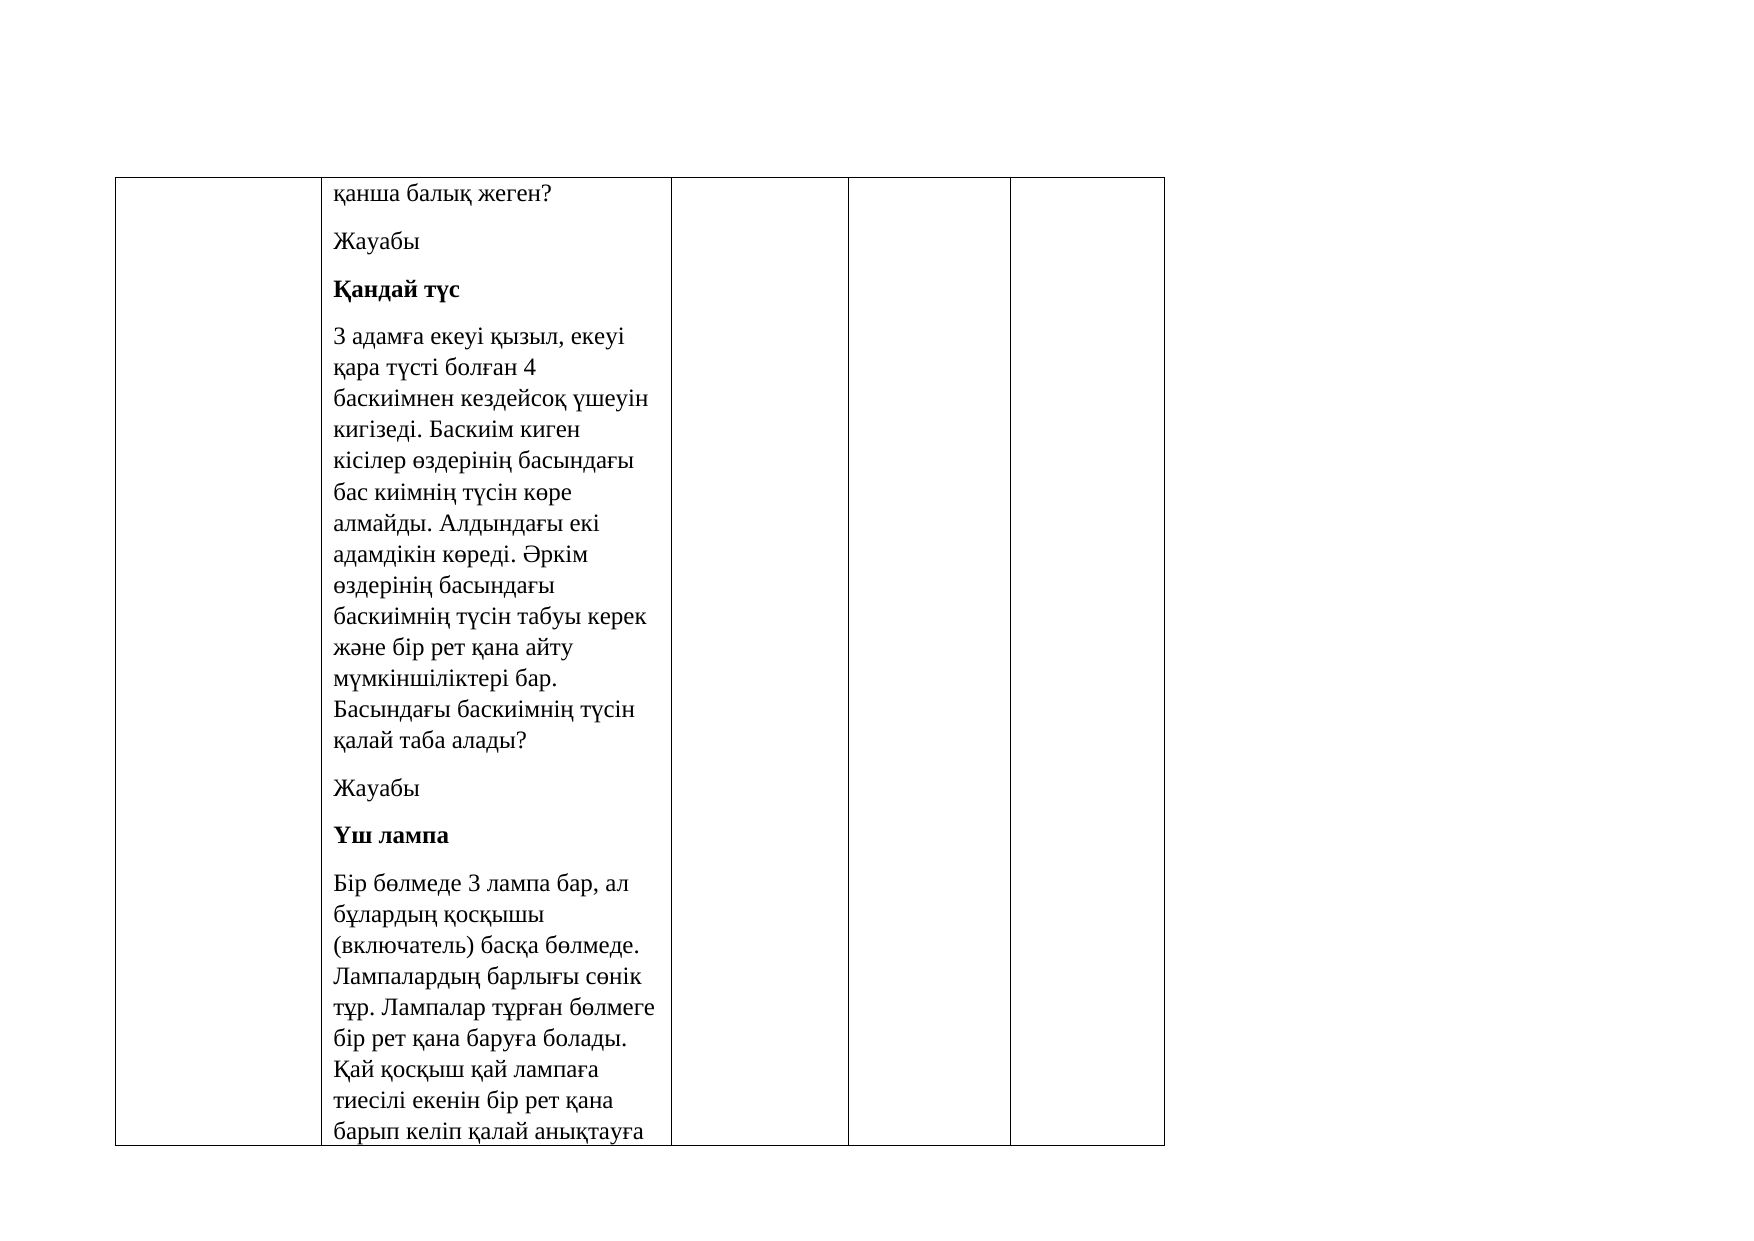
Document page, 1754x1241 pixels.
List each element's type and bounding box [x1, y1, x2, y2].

table_cell [116, 178, 321, 1145]
table_cell [849, 178, 1010, 1145]
table_cell [672, 178, 848, 1145]
table_cell [1011, 178, 1164, 1145]
table_cell [322, 178, 671, 1145]
